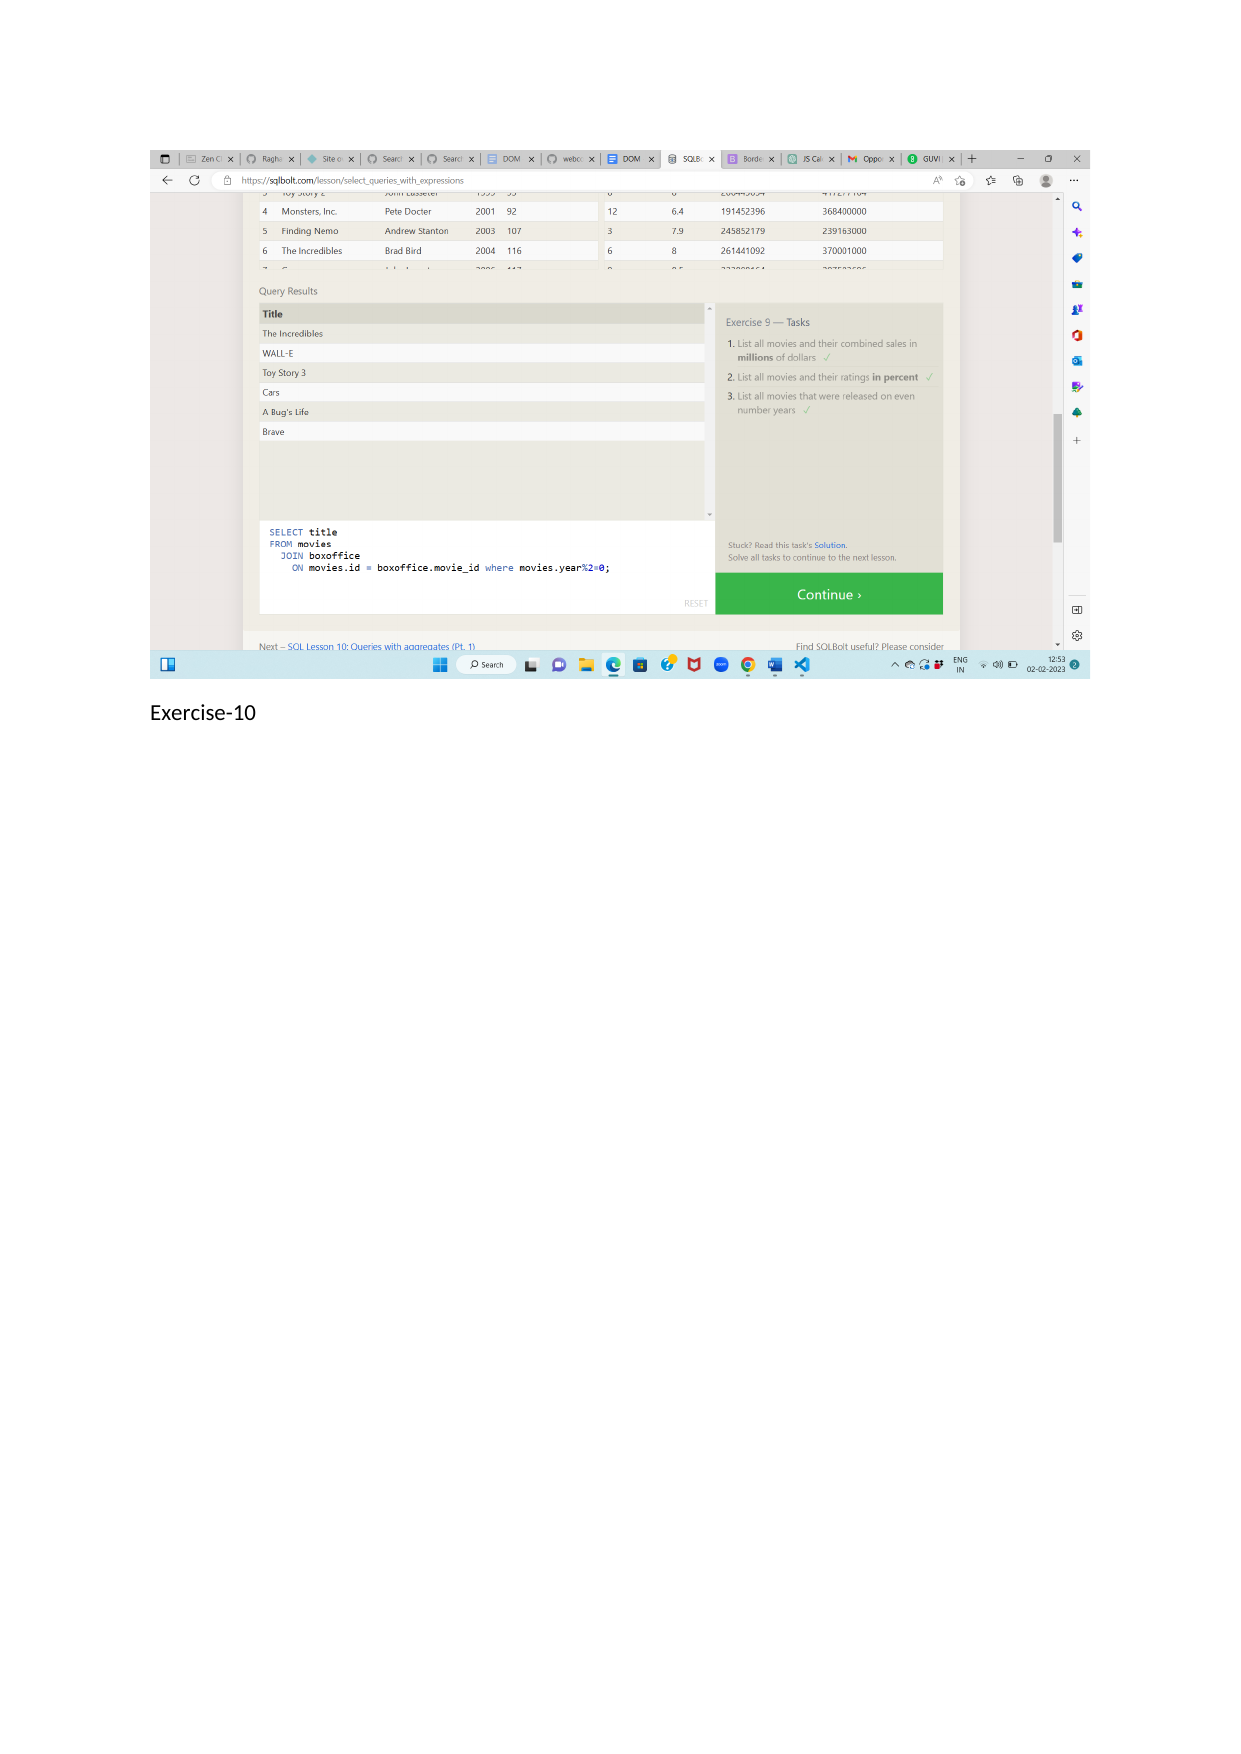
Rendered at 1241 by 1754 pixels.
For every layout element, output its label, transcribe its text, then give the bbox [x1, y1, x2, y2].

text Exercise-10 [150, 698, 1090, 726]
picture [150, 150, 1091, 679]
